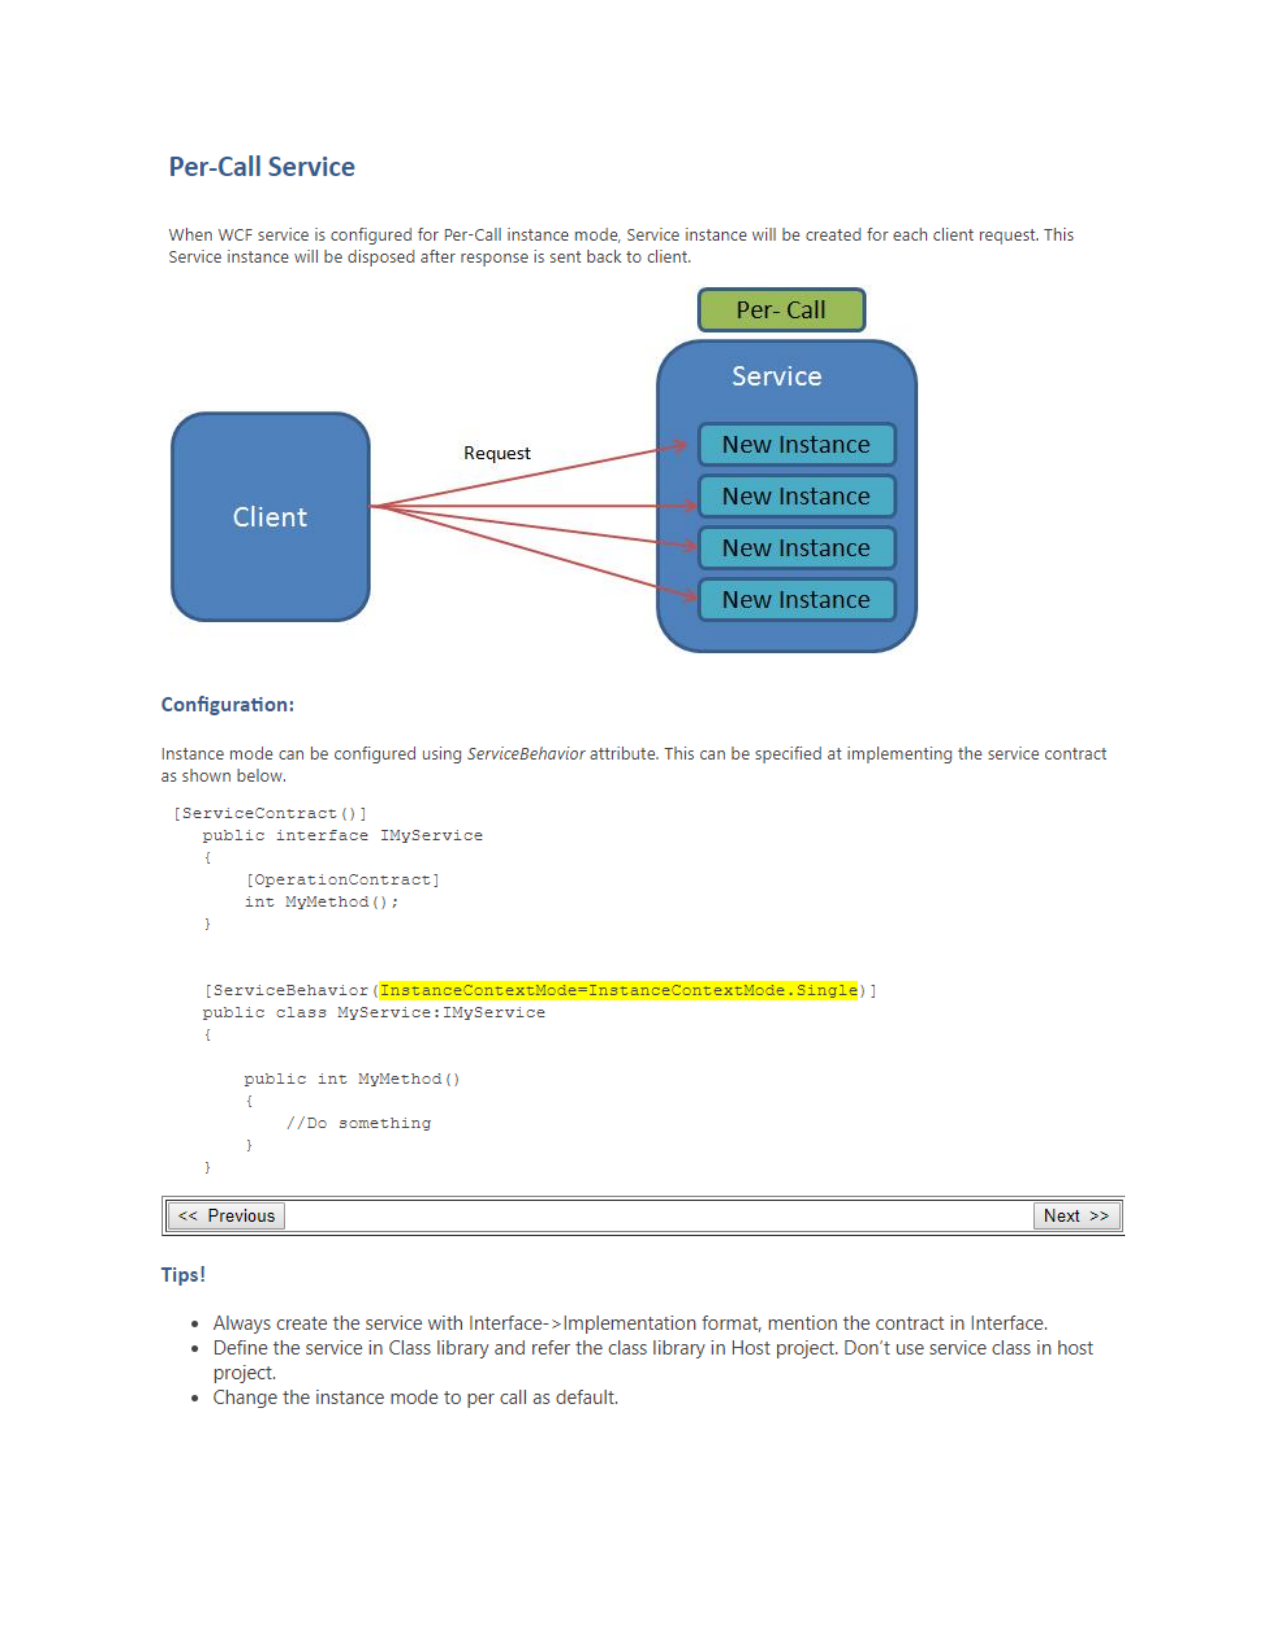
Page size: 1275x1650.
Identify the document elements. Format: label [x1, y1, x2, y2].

picture [150, 692, 1125, 1412]
picture [150, 150, 1125, 674]
